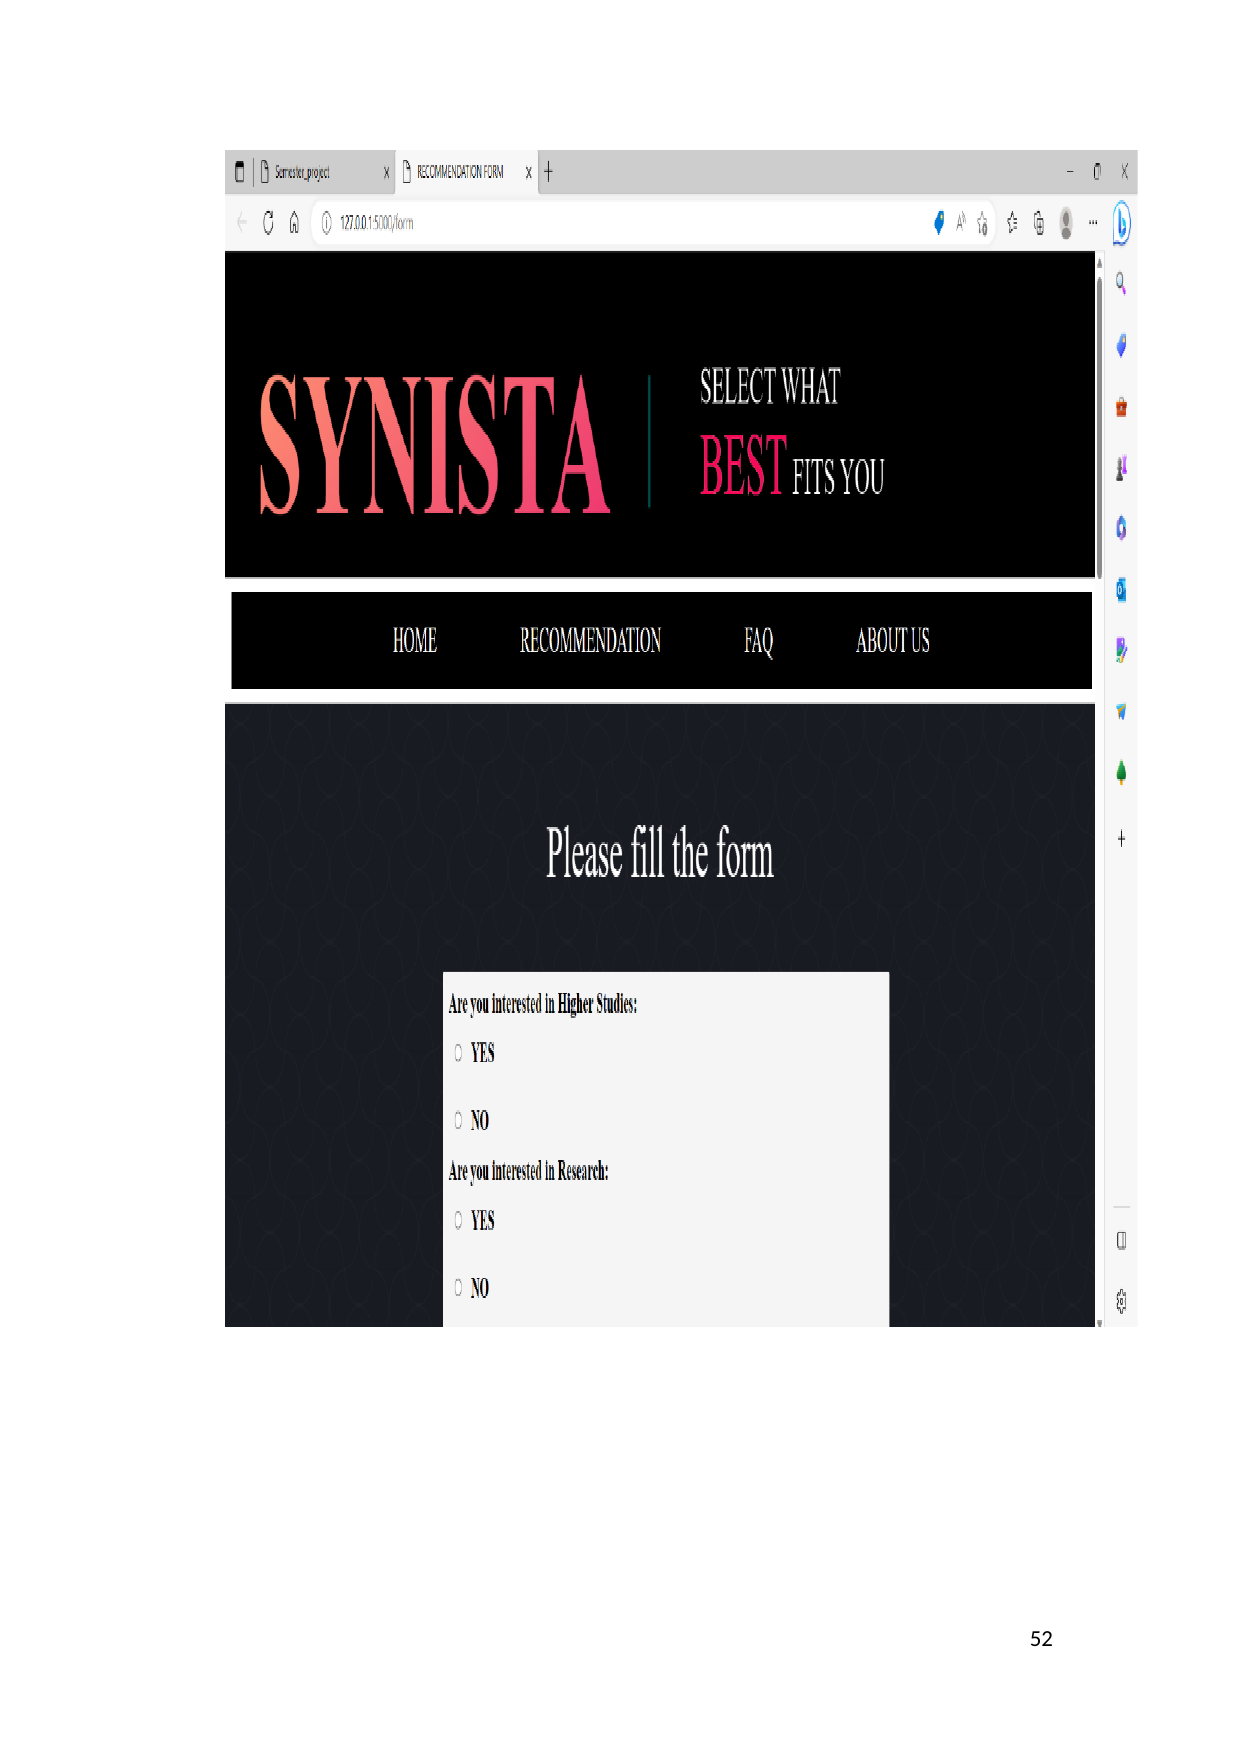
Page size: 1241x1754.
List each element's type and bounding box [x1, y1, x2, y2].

picture [225, 150, 1138, 1327]
